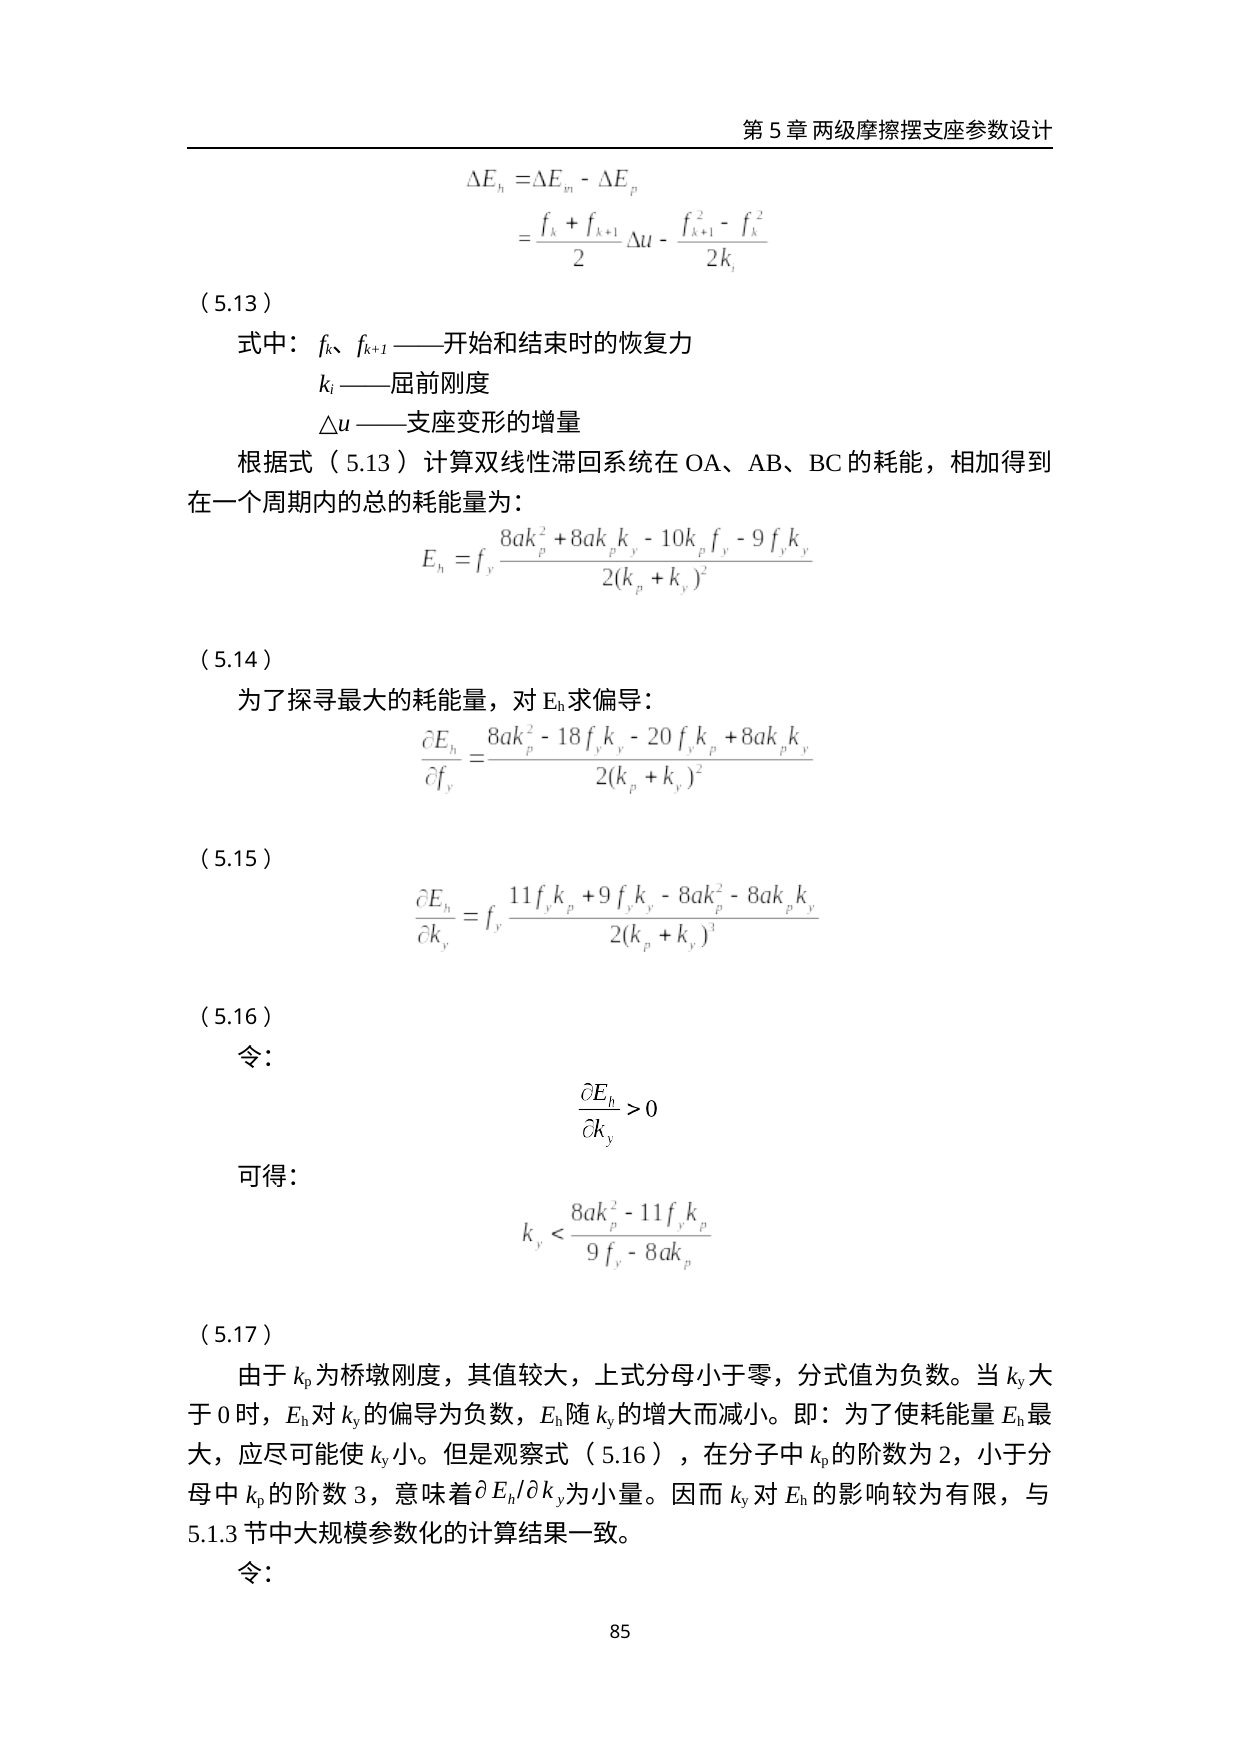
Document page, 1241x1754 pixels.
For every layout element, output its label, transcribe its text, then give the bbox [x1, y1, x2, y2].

text 可得： [187, 1155, 1053, 1195]
text △u ——支座变形的增量 [187, 401, 1053, 441]
text 令： [187, 1036, 1053, 1076]
text 令： [187, 1552, 1053, 1592]
text 式中： fk、fk+1 ——开始和结束时的恢复力 [187, 322, 1053, 361]
text ki ——屈前刚度 [187, 361, 1053, 401]
text 为了探寻最大的耗能量，对Eh求偏导： [187, 679, 1053, 718]
